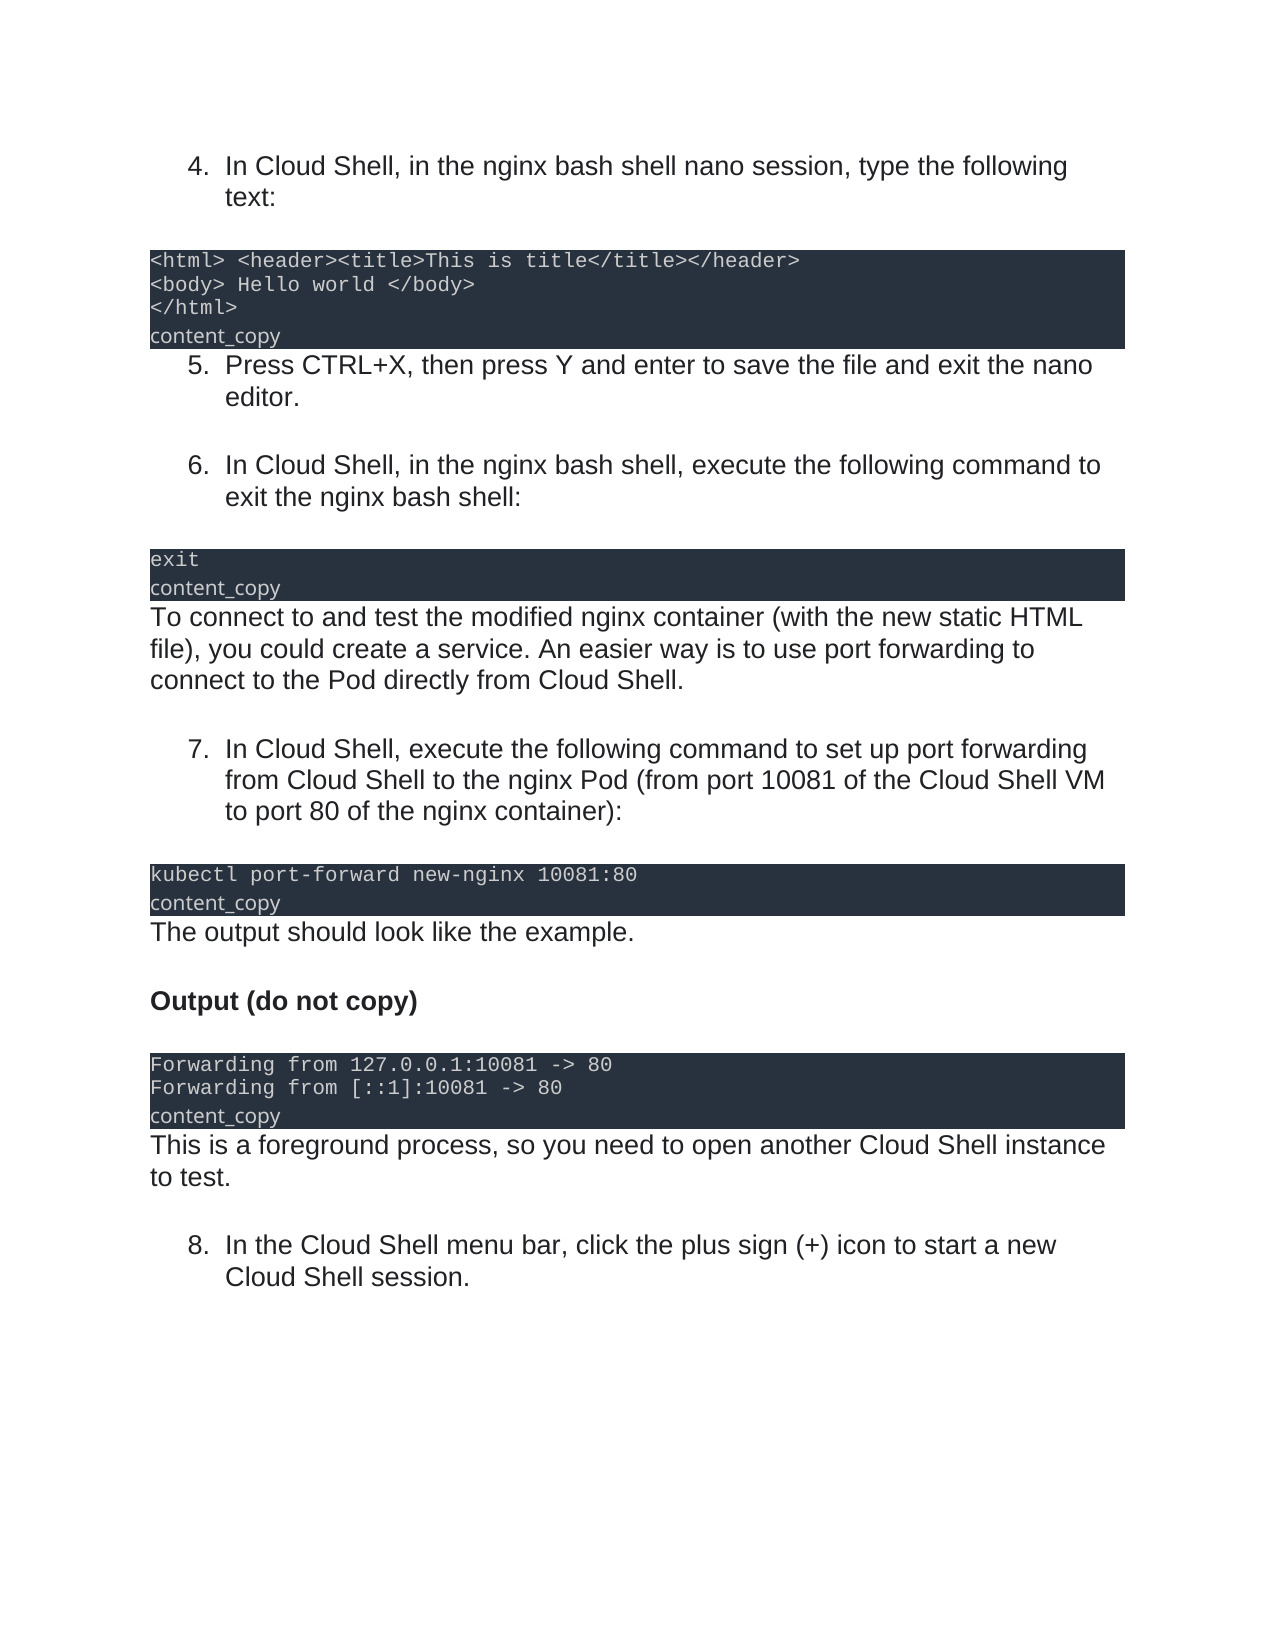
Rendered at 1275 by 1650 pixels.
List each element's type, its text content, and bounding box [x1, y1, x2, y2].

text <html> <header><title>This is title</title></header> [150, 250, 1125, 274]
list In the Cloud Shell menu bar, click the plus sign (+) icon to start a new Cloud Shell session. [187, 1229, 1125, 1292]
list In Cloud Shell, in the nginx bash shell nano session, type the following text: [187, 150, 1125, 212]
text content_copy [150, 1101, 1125, 1129]
text exit [150, 549, 1125, 573]
list Press CTRL+X, then press Y and enter to save the file and exit the nano editor. [187, 349, 1125, 412]
text content_copy [150, 573, 1125, 601]
text Forwarding from [::1]:10081 -> 80 [150, 1077, 1125, 1101]
list In Cloud Shell, execute the following command to set up port forwarding from Cloud Shell to the nginx Pod (from port 10081 of the Cloud Shell VM to port 80 of the nginx container): [187, 733, 1125, 826]
text Forwarding from 127.0.0.1:10081 -> 80 [150, 1053, 1125, 1077]
text To connect to and test the modified nginx container (with the new static HTML file), you could create a service. An easier way is to use port forwarding to connect to the Pod directly from Cloud Shell. [150, 601, 1125, 695]
text <body> Hello world </body> [150, 274, 1125, 297]
text This is a foreground process, so you need to open another Cloud Shell instance to test. [150, 1129, 1125, 1192]
text The output should look like the example. [150, 916, 1125, 947]
list In Cloud Shell, in the nginx bash shell, execute the following command to exit the nginx bash shell: [187, 449, 1125, 512]
text kubectl port-forward new-nginx 10081:80 [150, 864, 1125, 888]
text content_copy [150, 888, 1125, 916]
text </html> [150, 297, 1125, 321]
text content_copy [150, 321, 1125, 349]
text Output (do not copy) [150, 985, 1125, 1016]
